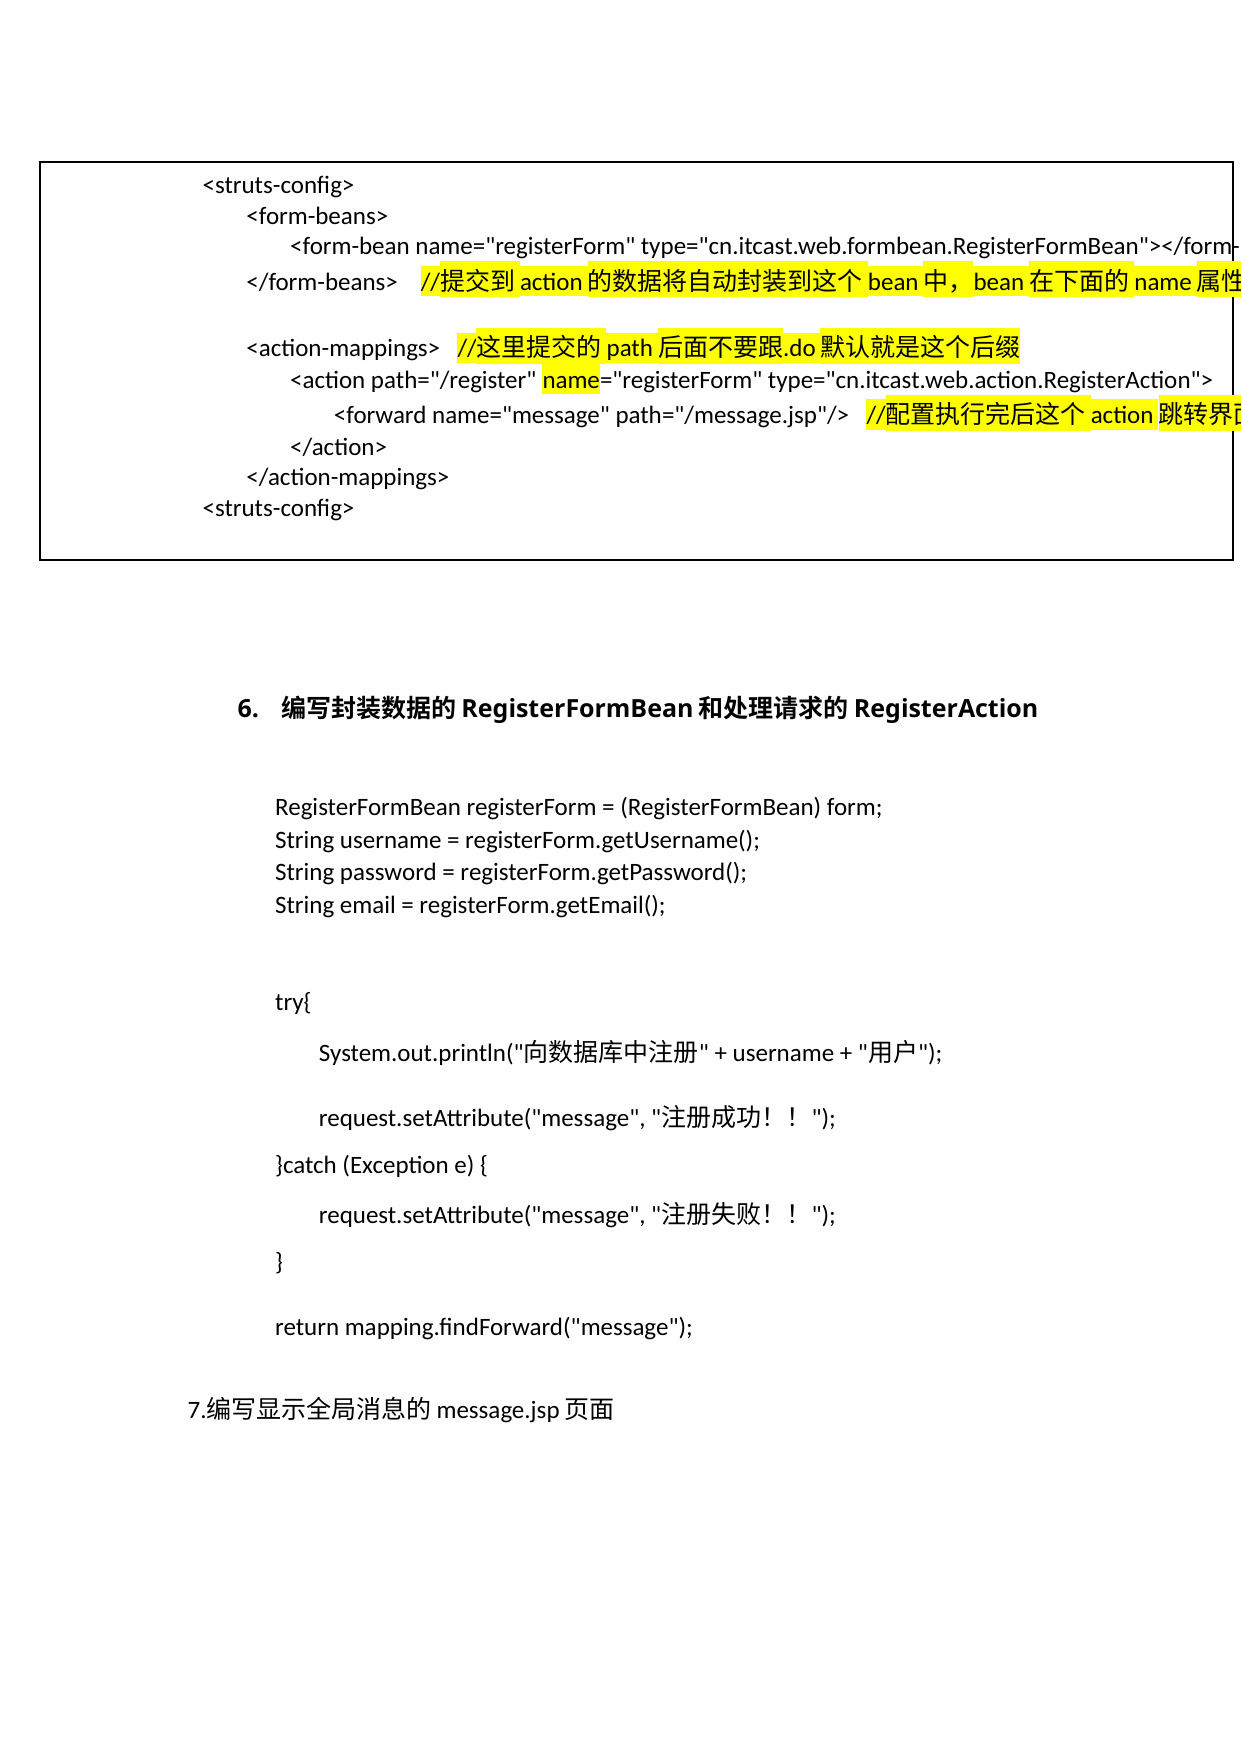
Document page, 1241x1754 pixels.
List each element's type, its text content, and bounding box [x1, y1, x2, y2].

text } [187, 1246, 1053, 1278]
text try{ [187, 986, 1053, 1018]
text String username = registerForm.getUsername(); [187, 823, 1053, 856]
text String password = registerForm.getPassword(); [187, 856, 1053, 888]
text request.setAttribute("message", "注册成功！！"); [187, 1083, 1053, 1148]
text request.setAttribute("message", "注册失败！！"); [187, 1181, 1053, 1246]
subtitle 编写封装数据的RegisterFormBean和处理请求的RegisterAction [237, 674, 1053, 739]
text return mapping.findForward("message"); [187, 1311, 1053, 1343]
text 7.编写显示全局消息的message.jsp页面 [187, 1376, 1053, 1441]
text String email = registerForm.getEmail(); [187, 888, 1053, 921]
text System.out.println("向数据库中注册" + username + "用户"); [187, 1018, 1053, 1083]
text }catch (Exception e) { [187, 1148, 1053, 1181]
text RegisterFormBean registerForm = (RegisterFormBean) form; [187, 791, 1053, 823]
